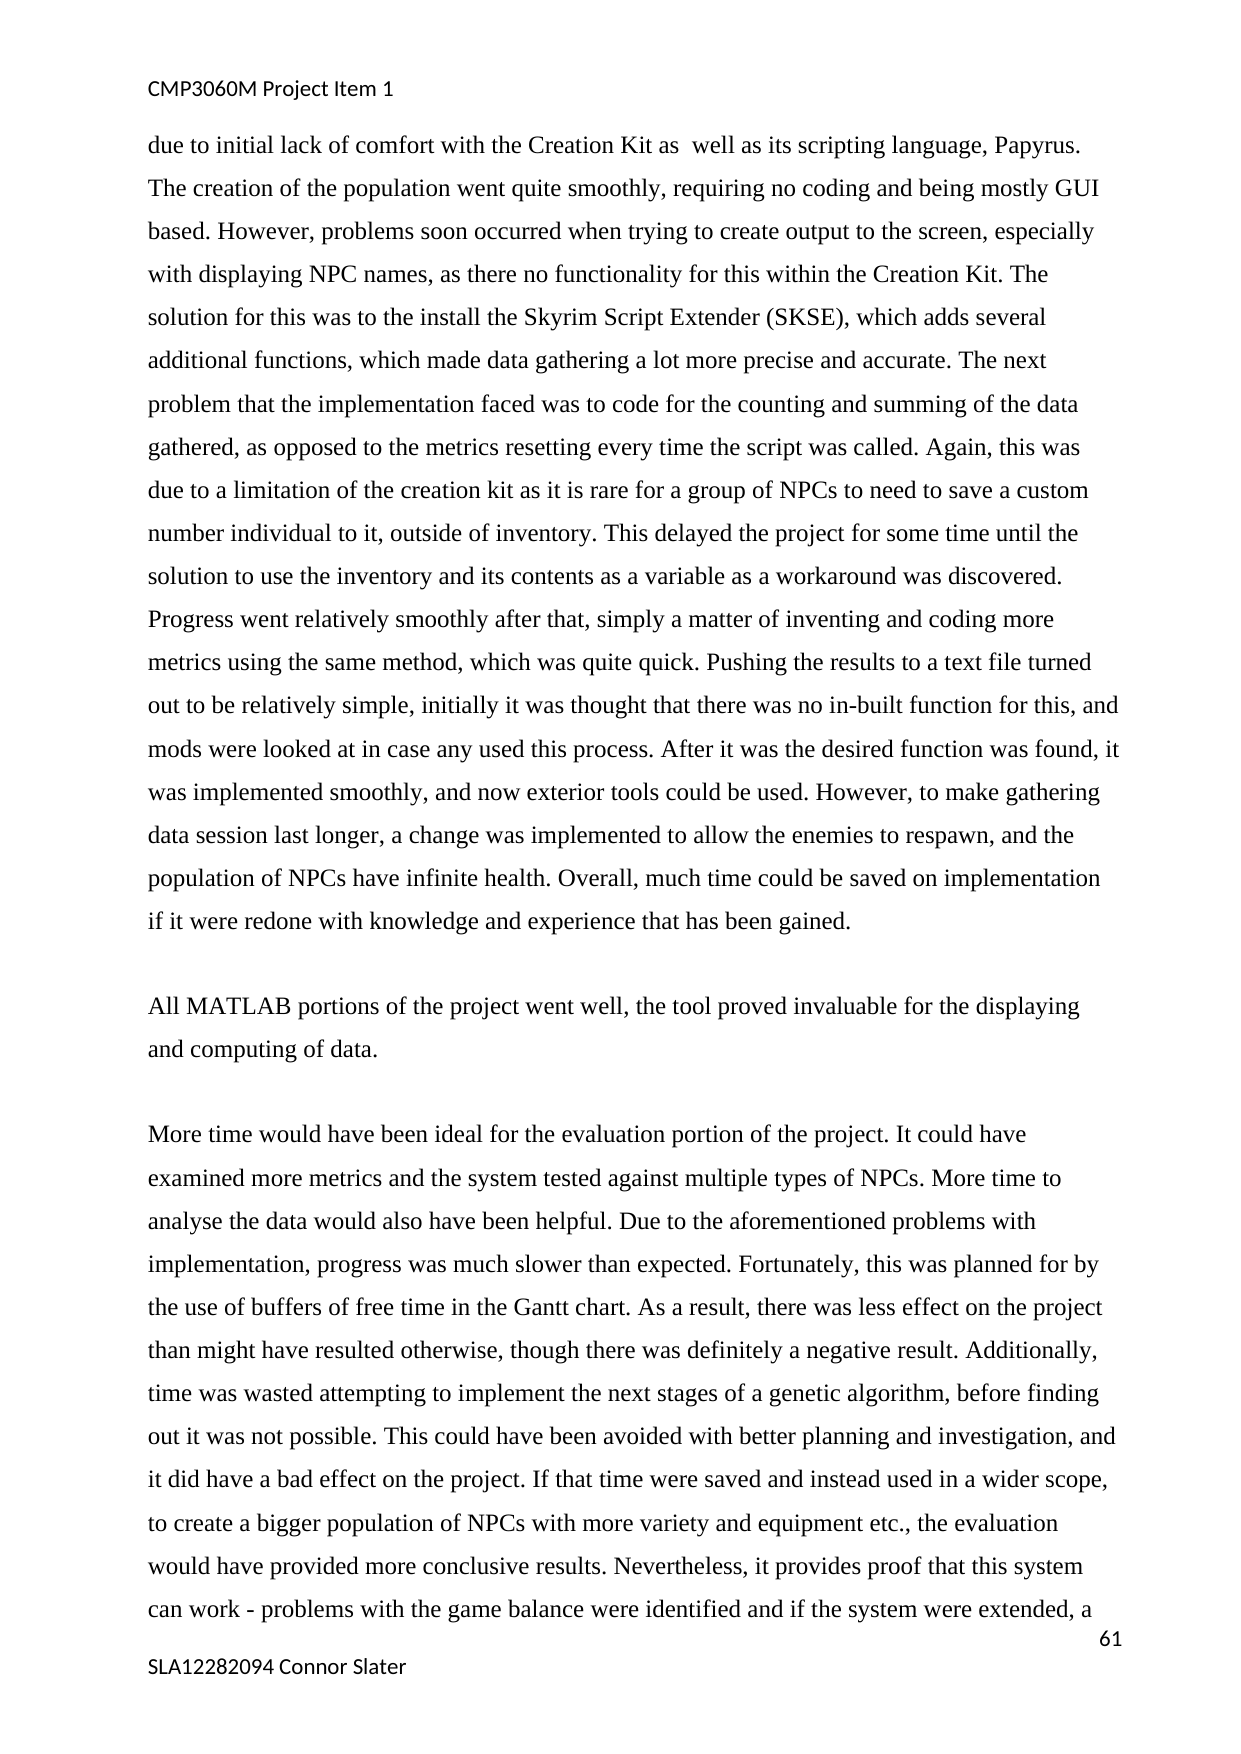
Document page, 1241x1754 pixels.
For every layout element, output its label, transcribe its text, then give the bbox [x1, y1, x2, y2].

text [148, 130, 1122, 935]
text All MATLAB portions of the project went well, the tool proved invaluable for the displaying and computing of data. [148, 991, 1122, 1063]
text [148, 1119, 1122, 1623]
